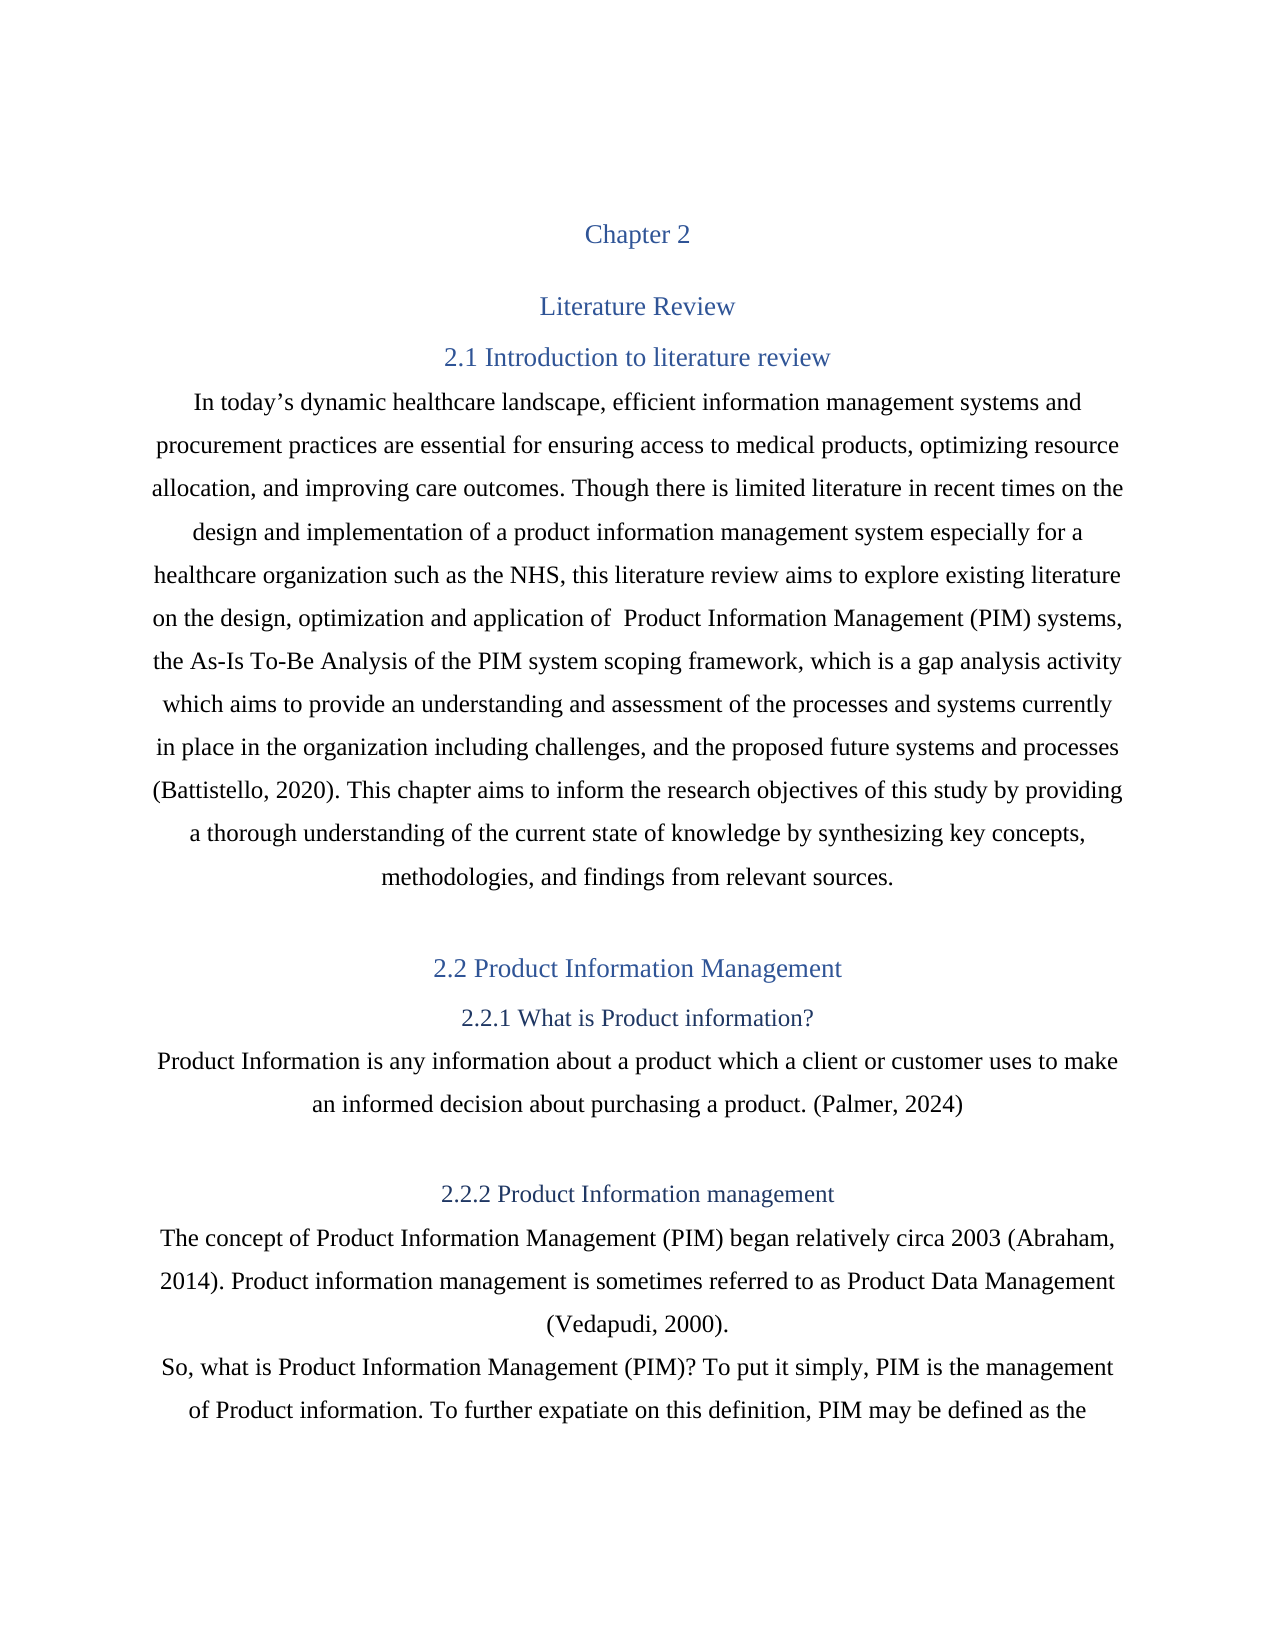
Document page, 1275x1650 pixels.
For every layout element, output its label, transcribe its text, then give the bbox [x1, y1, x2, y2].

subtitle Literature Review [150, 290, 1125, 321]
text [150, 1352, 1125, 1424]
list Product Information is any information about a product which a client or customer uses to make an informed decision about purchasing a product. [150, 1046, 1125, 1118]
subtitle 2.2.1 What is Product information? [150, 1003, 1125, 1032]
subtitle 2.2 Product Information Management [150, 952, 1125, 983]
subtitle 2.1 Introduction to literature review [150, 341, 1125, 372]
text The concept of Product Information Management (PIM) began relatively circa 2003 . Product information management is sometimes referred to as Product Data Management . [150, 1223, 1125, 1338]
text In today’s dynamic healthcare landscape, efficient information management systems and procurement practices are essential for ensuring access to medical products, optimizing resource allocation, and improving care outcomes. Though there is limited literature in recent times on the design and implementation of a product information management system especially for a healthcare organization such as the NHS, this literature review aims to explore existing literature on the design, optimization and application of Product Information Management (PIM) systems, the As-Is To-Be Analysis of the PIM system scoping framework, which is a gap analysis activity which aims to provide an understanding and assessment of the processes and systems currently in place in the organization including challenges, and the proposed future systems and processes . This chapter aims to inform the research objectives of this study by providing a thorough understanding of the current state of knowledge by synthesizing key concepts, methodologies, and findings from relevant sources. [150, 387, 1125, 890]
subtitle Chapter 2 [150, 218, 1125, 249]
subtitle 2.2.2 Product Information management [150, 1179, 1125, 1208]
